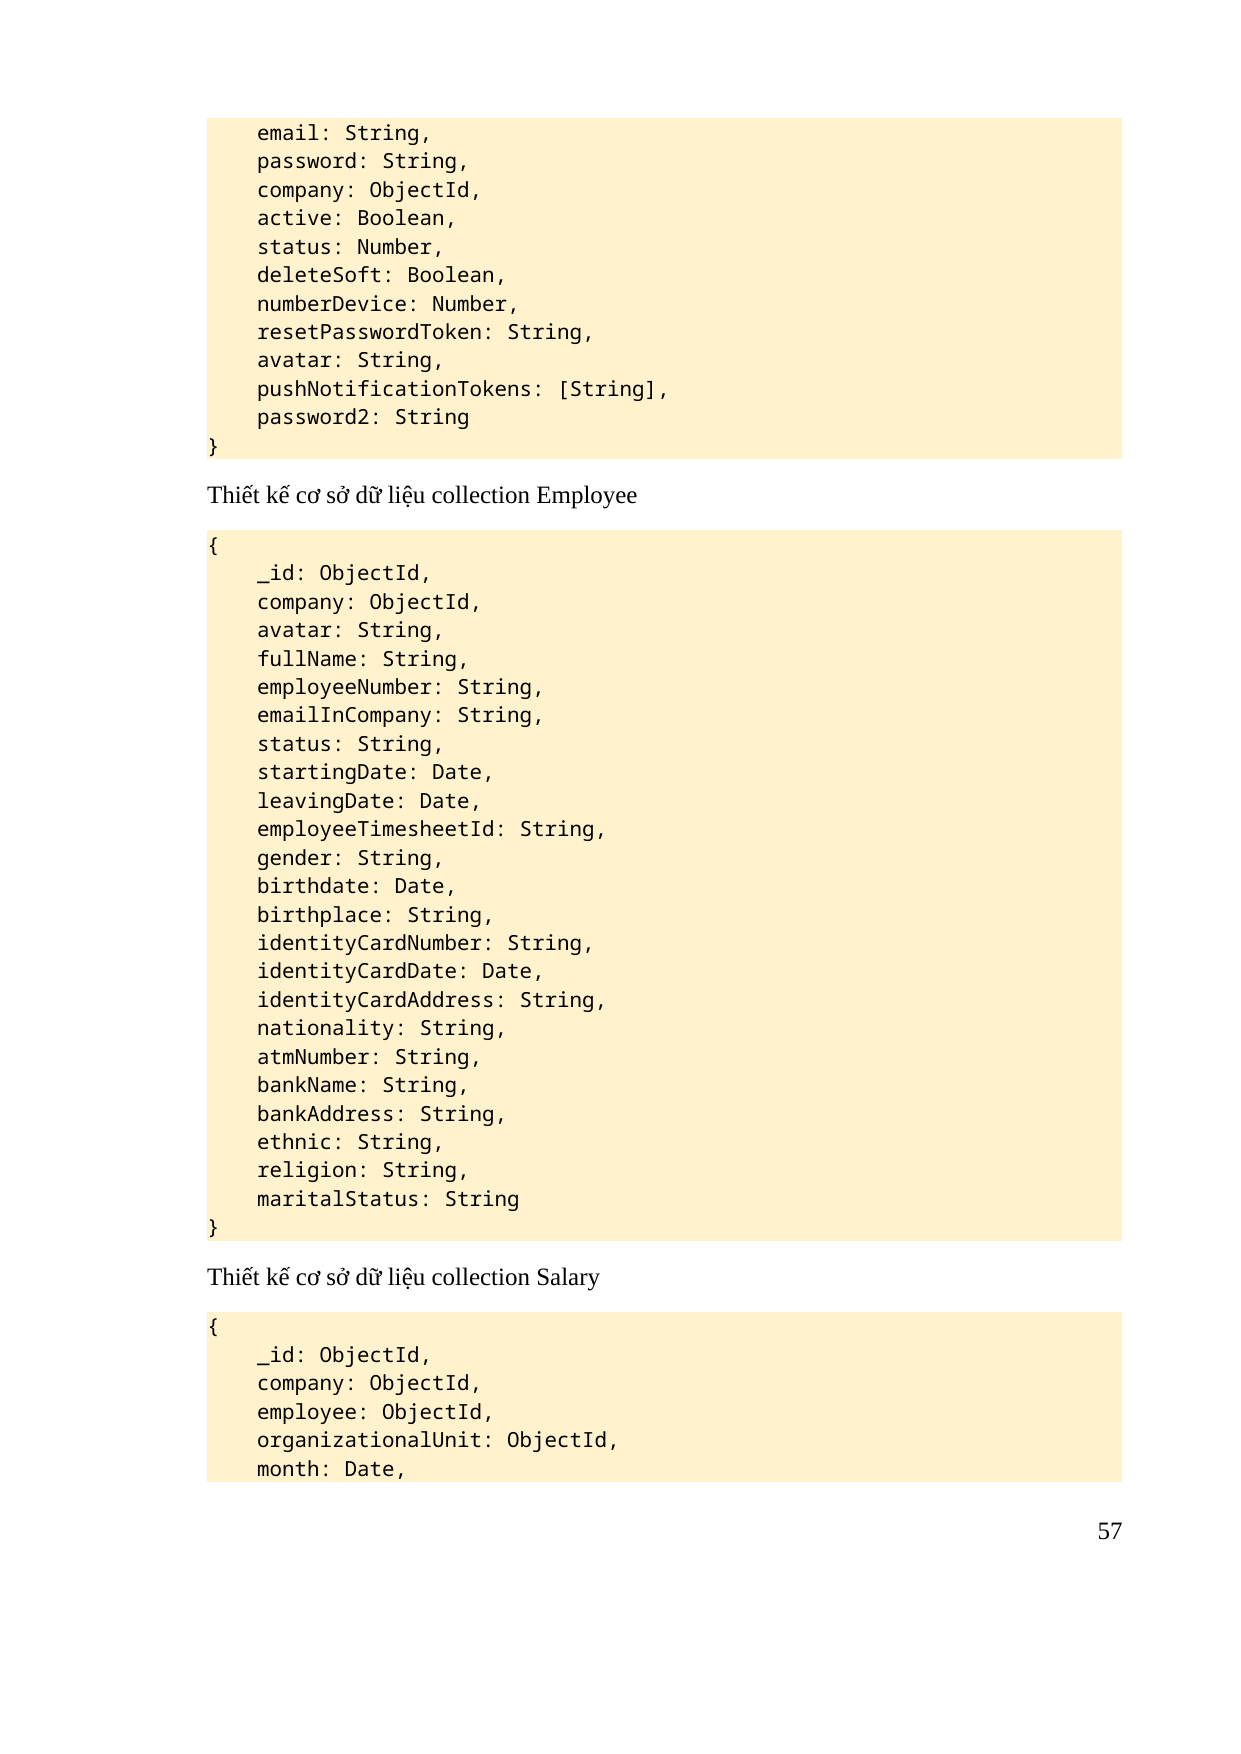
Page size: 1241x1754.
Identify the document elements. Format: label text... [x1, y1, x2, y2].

text password: String, [207, 147, 1122, 175]
text employee: ObjectId, [207, 1397, 1122, 1425]
text maritalStatus: String [207, 1184, 1122, 1212]
text status: String, [207, 729, 1122, 757]
text gender: String, [207, 843, 1122, 871]
text startingDate: Date, [207, 757, 1122, 786]
text fullName: String, [207, 644, 1122, 672]
text } [207, 431, 1122, 459]
text pushNotificationTokens: [String], [207, 374, 1122, 402]
text organizationalUnit: ObjectId, [207, 1425, 1122, 1454]
text bankAddress: String, [207, 1099, 1122, 1127]
text nationality: String, [207, 1013, 1122, 1042]
text employeeNumber: String, [207, 672, 1122, 701]
text company: ObjectId, [207, 175, 1122, 203]
text _id: ObjectId, [207, 558, 1122, 587]
text numberDevice: Number, [207, 289, 1122, 317]
text { [207, 1312, 1122, 1340]
text company: ObjectId, [207, 587, 1122, 615]
text identityCardDate: Date, [207, 957, 1122, 985]
text resetPasswordToken: String, [207, 317, 1122, 346]
text birthplace: String, [207, 900, 1122, 928]
text identityCardNumber: String, [207, 928, 1122, 957]
text _id: ObjectId, [207, 1340, 1122, 1368]
text } [207, 1212, 1122, 1241]
text Thiết kế cơ sở dữ liệu collection Salary [207, 1262, 1122, 1291]
text Thiết kế cơ sở dữ liệu collection Employee [207, 480, 1122, 509]
text birthdate: Date, [207, 871, 1122, 900]
text password2: String [207, 402, 1122, 431]
text avatar: String, [207, 346, 1122, 374]
text avatar: String, [207, 615, 1122, 644]
text employeeTimesheetId: String, [207, 814, 1122, 843]
text atmNumber: String, [207, 1042, 1122, 1070]
text active: Boolean, [207, 203, 1122, 232]
text month: Date, [207, 1454, 1122, 1482]
text status: Number, [207, 232, 1122, 260]
text ethnic: String, [207, 1127, 1122, 1156]
text email: String, [207, 118, 1122, 147]
text leavingDate: Date, [207, 786, 1122, 814]
text { [207, 530, 1122, 558]
text bankName: String, [207, 1070, 1122, 1099]
text identityCardAddress: String, [207, 985, 1122, 1013]
text religion: String, [207, 1156, 1122, 1184]
text emailInCompany: String, [207, 701, 1122, 729]
text deleteSoft: Boolean, [207, 260, 1122, 289]
text company: ObjectId, [207, 1368, 1122, 1397]
